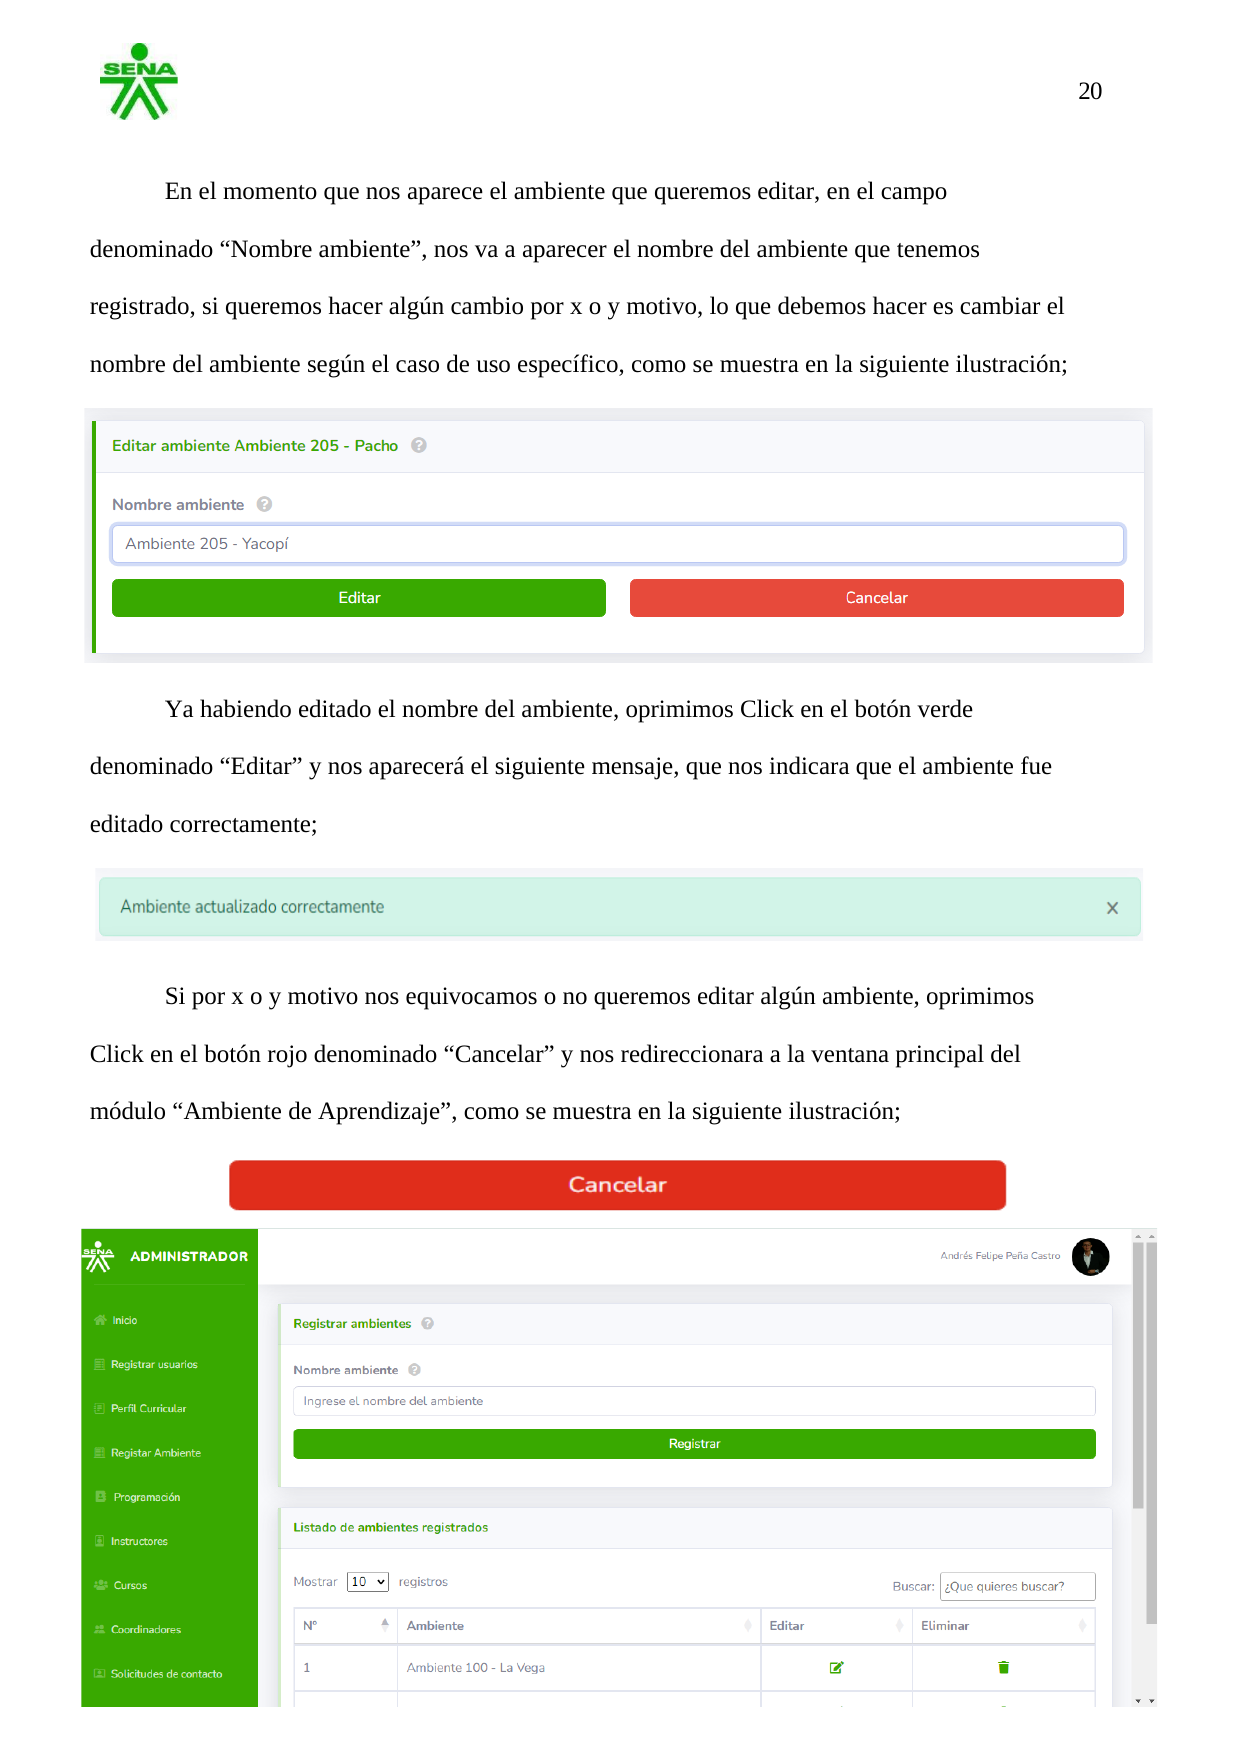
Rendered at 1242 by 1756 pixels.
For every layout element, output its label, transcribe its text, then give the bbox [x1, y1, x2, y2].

picture [95, 868, 1144, 941]
text En el momento que nos aparece el ambiente que queremos editar, en el campo denominado “Nombre ambiente”, nos va a aparecer el nombre del ambiente que tenemos registrado, si queremos hacer algún cambio por x o y motivo, lo que debemos hacer es cambiar el nombre del ambiente según el caso de uso específico, como se muestra en la siguiente ilustración; [89, 176, 1074, 377]
picture [100, 43, 178, 120]
text Ya habiendo editado el nombre del ambiente, oprimimos Click en el botón verde denominado “Editar” y nos aparecerá el siguiente mensaje, que nos indicara que el ambiente fue editado correctamente; [89, 694, 1074, 837]
picture [81, 1150, 1158, 1707]
picture [84, 408, 1153, 663]
text Si por x o y motivo nos equivocamos o no queremos editar algún ambiente, oprimimos Click en el botón rojo denominado “Cancelar” y nos redireccionara a la ventana principal del módulo “Ambiente de Aprendizaje”, como se muestra en la siguiente ilustración; [89, 981, 1074, 1125]
